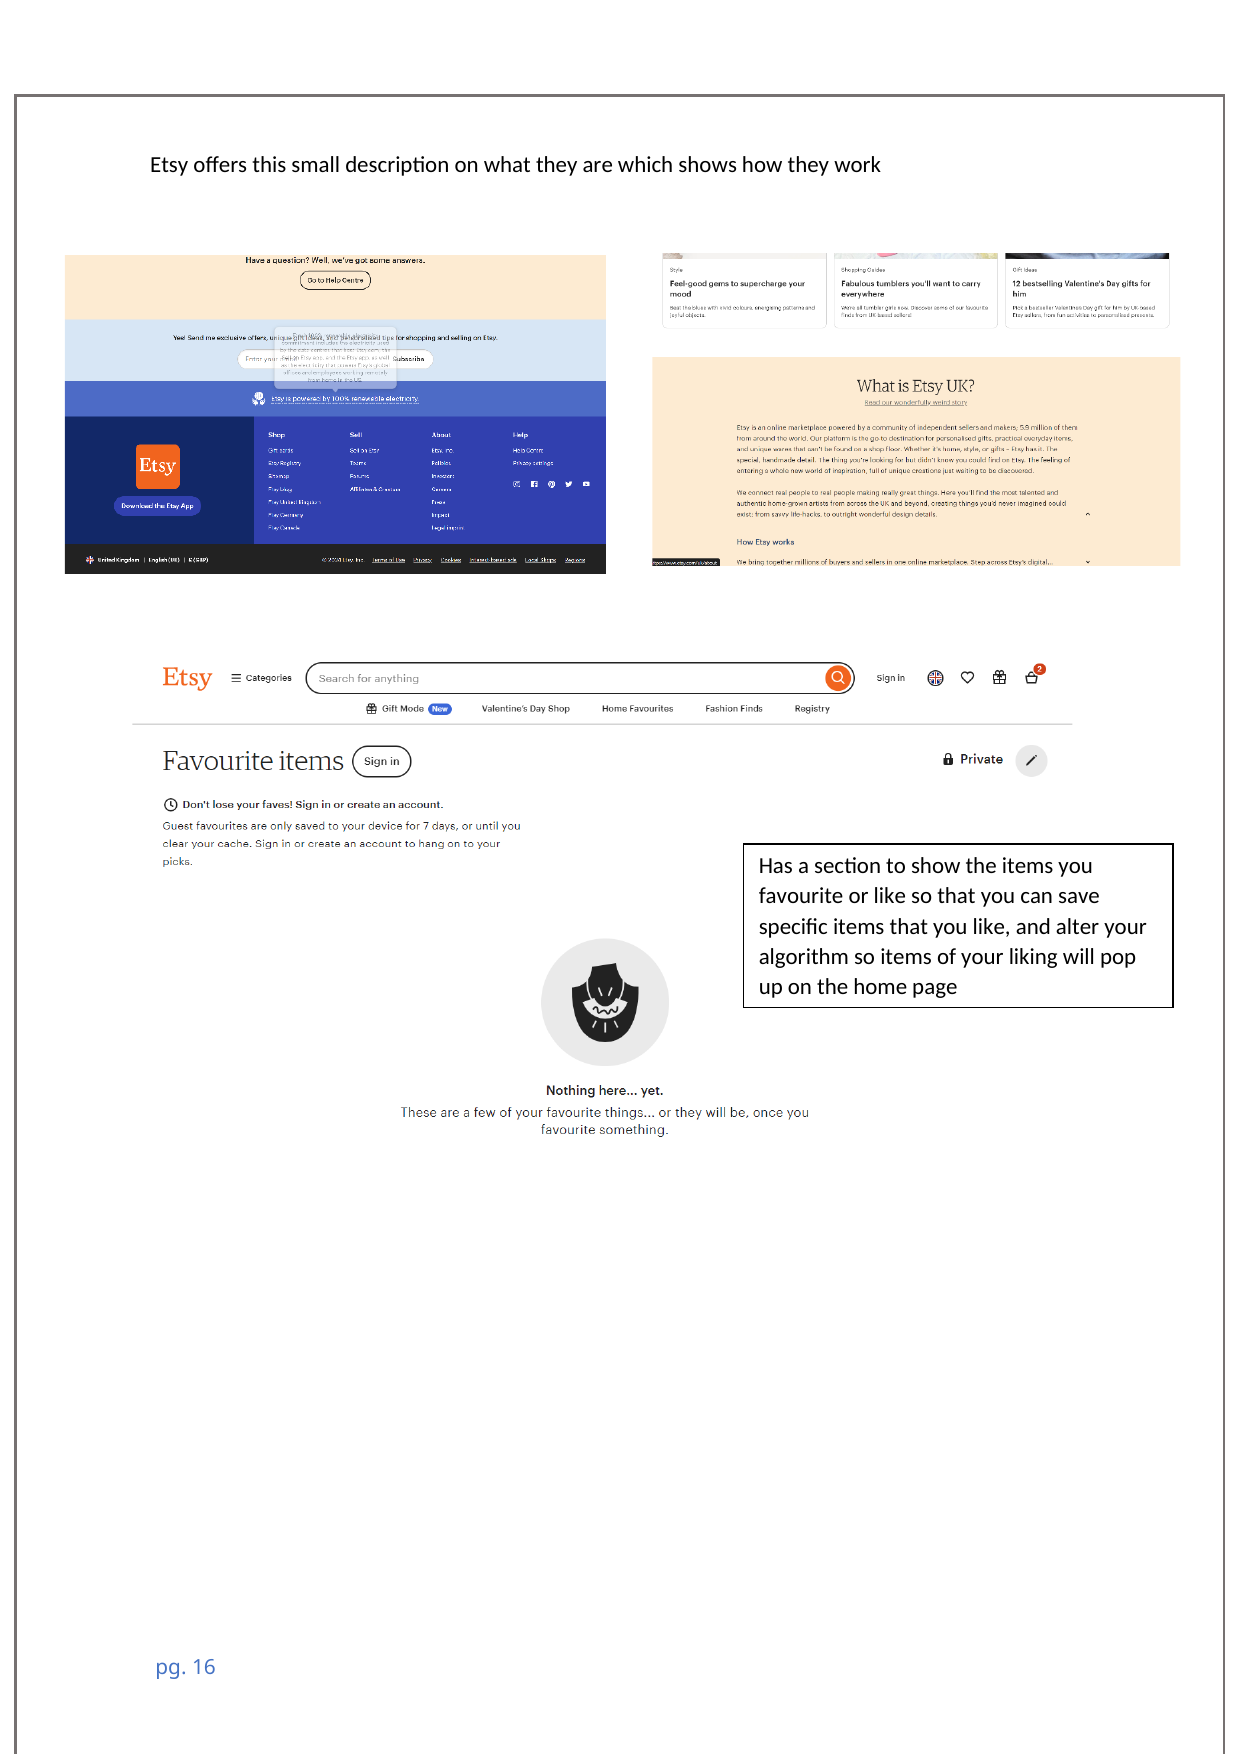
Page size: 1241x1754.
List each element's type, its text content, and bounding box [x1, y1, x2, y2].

picture [652, 253, 1181, 566]
text Etsy offers this small description on what they are which shows how they work [150, 150, 1090, 178]
picture [64, 255, 606, 574]
picture [132, 660, 1073, 1219]
